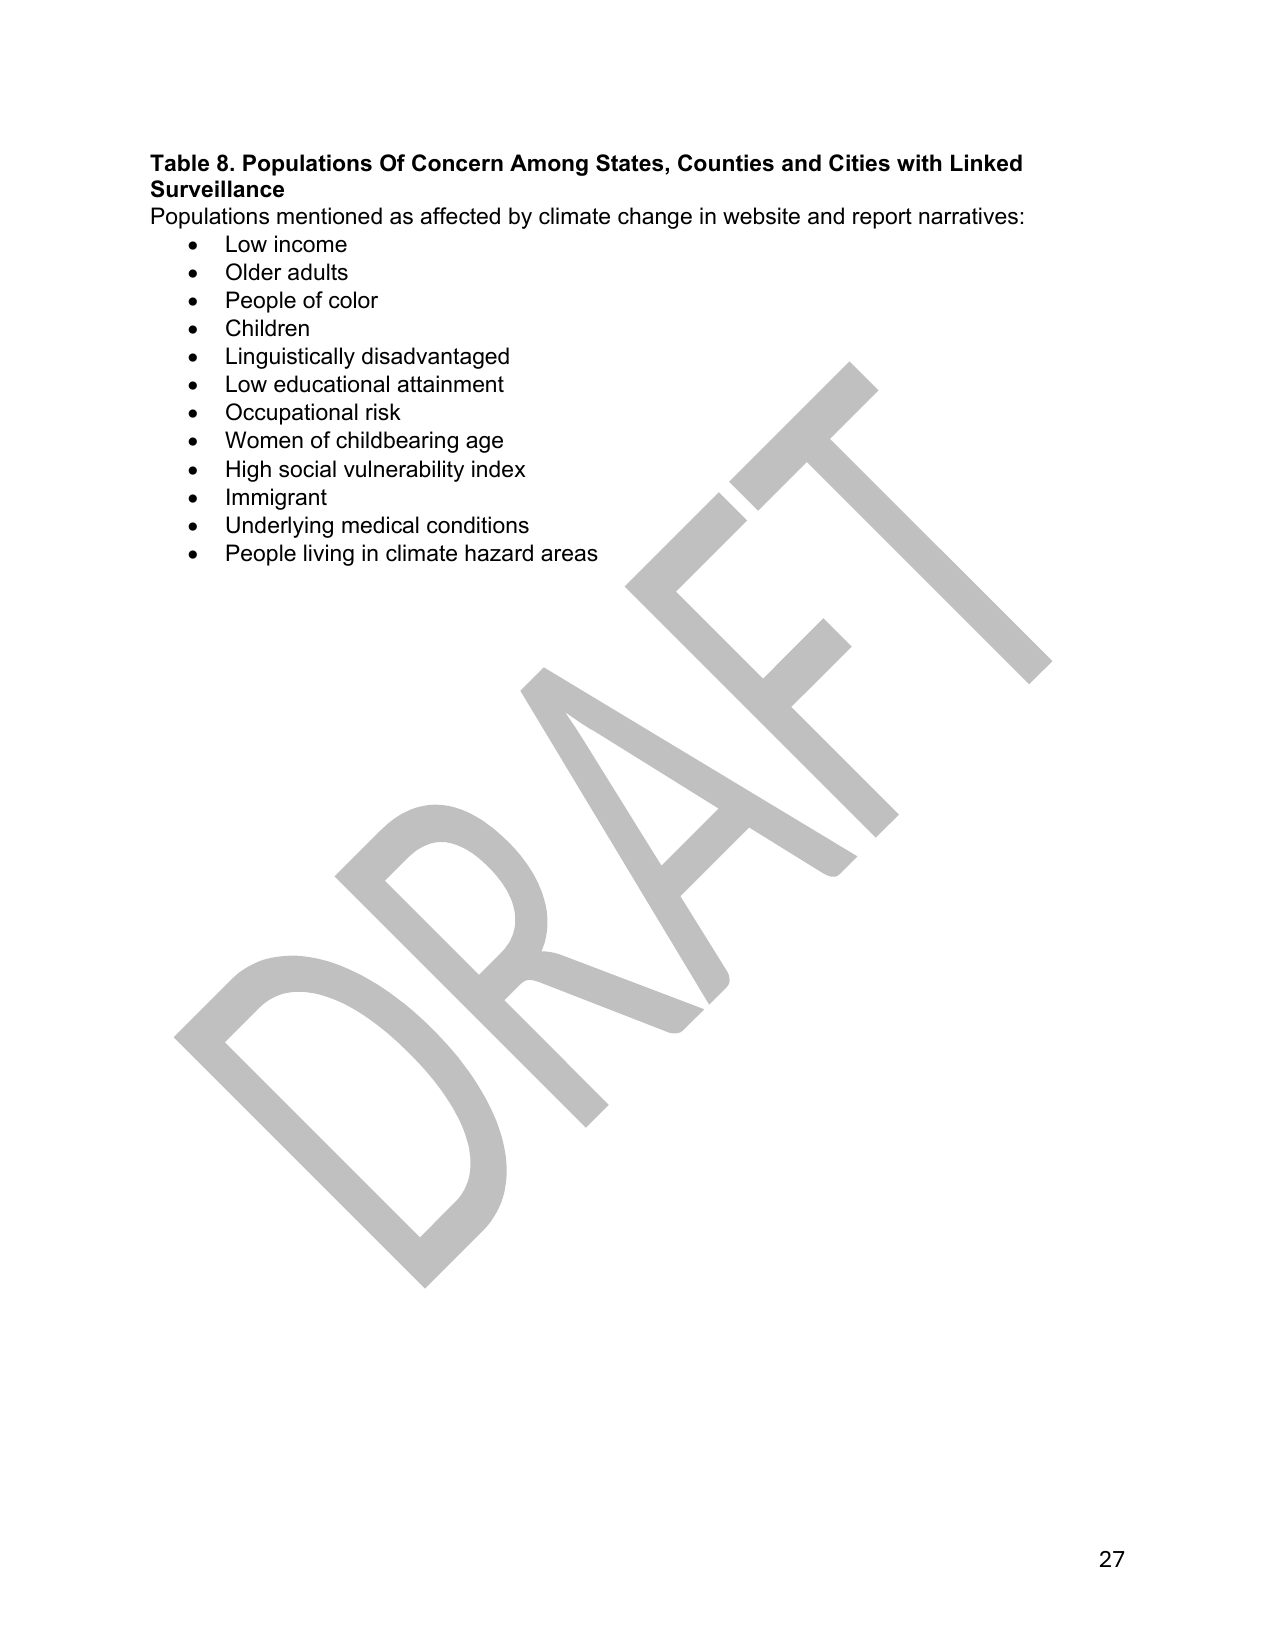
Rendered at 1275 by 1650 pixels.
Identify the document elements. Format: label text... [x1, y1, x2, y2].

list Older adults [187, 257, 1125, 285]
list High social vulnerability index [187, 454, 1125, 482]
list Occupational risk [187, 398, 1125, 426]
list Underlying medical conditions [187, 510, 1125, 538]
text Populations mentioned as affected by climate change in website and report narratives: [150, 203, 1125, 229]
list Children [187, 313, 1125, 342]
list People living in climate hazard areas [187, 538, 1125, 567]
list Immigrant [187, 482, 1125, 510]
list People of color [187, 285, 1125, 313]
list Linguistically disadvantaged [187, 342, 1125, 370]
list Low income [187, 229, 1125, 257]
subtitle Table 8. Populations Of Concern Among States, Counties and Cities with Linked Surveillance [150, 150, 1125, 203]
list Women of childbearing age [187, 426, 1125, 454]
list Low educational attainment [187, 370, 1125, 398]
